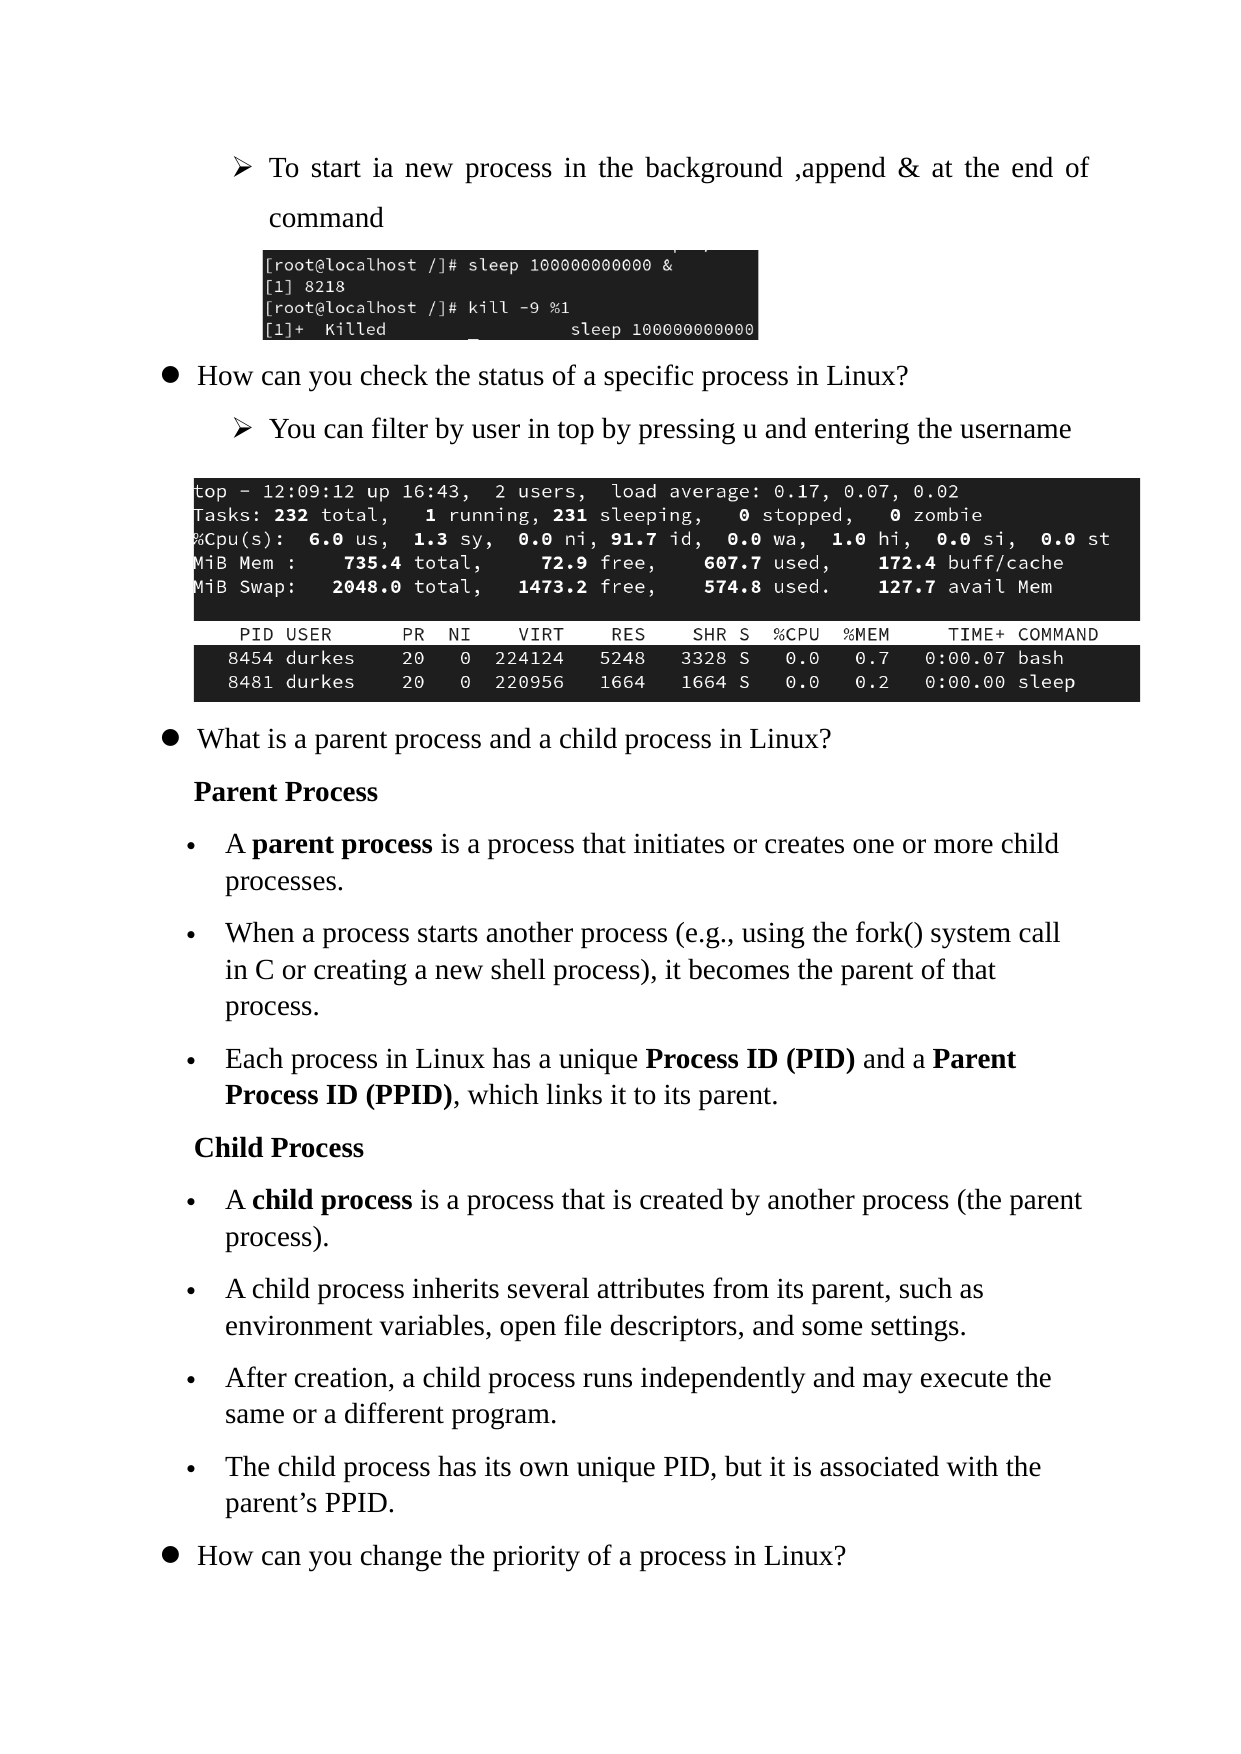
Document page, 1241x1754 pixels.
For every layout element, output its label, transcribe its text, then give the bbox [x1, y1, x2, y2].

list To start ia new process in the background ,append & at the end of command [231, 150, 1090, 234]
list A child process is a process that is created by another process (the parent process). [187, 1182, 1090, 1252]
list A parent process is a process that initiates or creates one or more child processes. [187, 827, 1090, 896]
text Child Process [194, 1130, 1090, 1163]
picture [193, 478, 1141, 702]
list You can filter by user in top by pressing u and entering the username [231, 411, 1090, 445]
list The child process has its own unique PID, but it is associated with the parent’s PPID. [187, 1449, 1090, 1519]
list What is a parent process and a child process in Linux? [159, 721, 1090, 754]
list How can you change the priority of a process in Linux? [159, 1538, 1090, 1572]
list After creation, a child process runs independently and may execute the same or a different program. [187, 1360, 1090, 1430]
text Parent Process [194, 774, 1090, 807]
list How can you check the status of a specific process in Linux? [159, 358, 1090, 392]
list When a process starts another process (e.g., using the fork() system call in C or creating a new shell process), it becomes the parent of that process. [187, 916, 1090, 1021]
list A child process inherits several attributes from its parent, such as environment variables, open file descriptors, and some settings. [187, 1271, 1090, 1341]
list Each process in Linux has a unique Process ID (PID) and a Parent Process ID (PPID), which links it to its parent. [187, 1041, 1090, 1110]
picture [262, 250, 759, 340]
